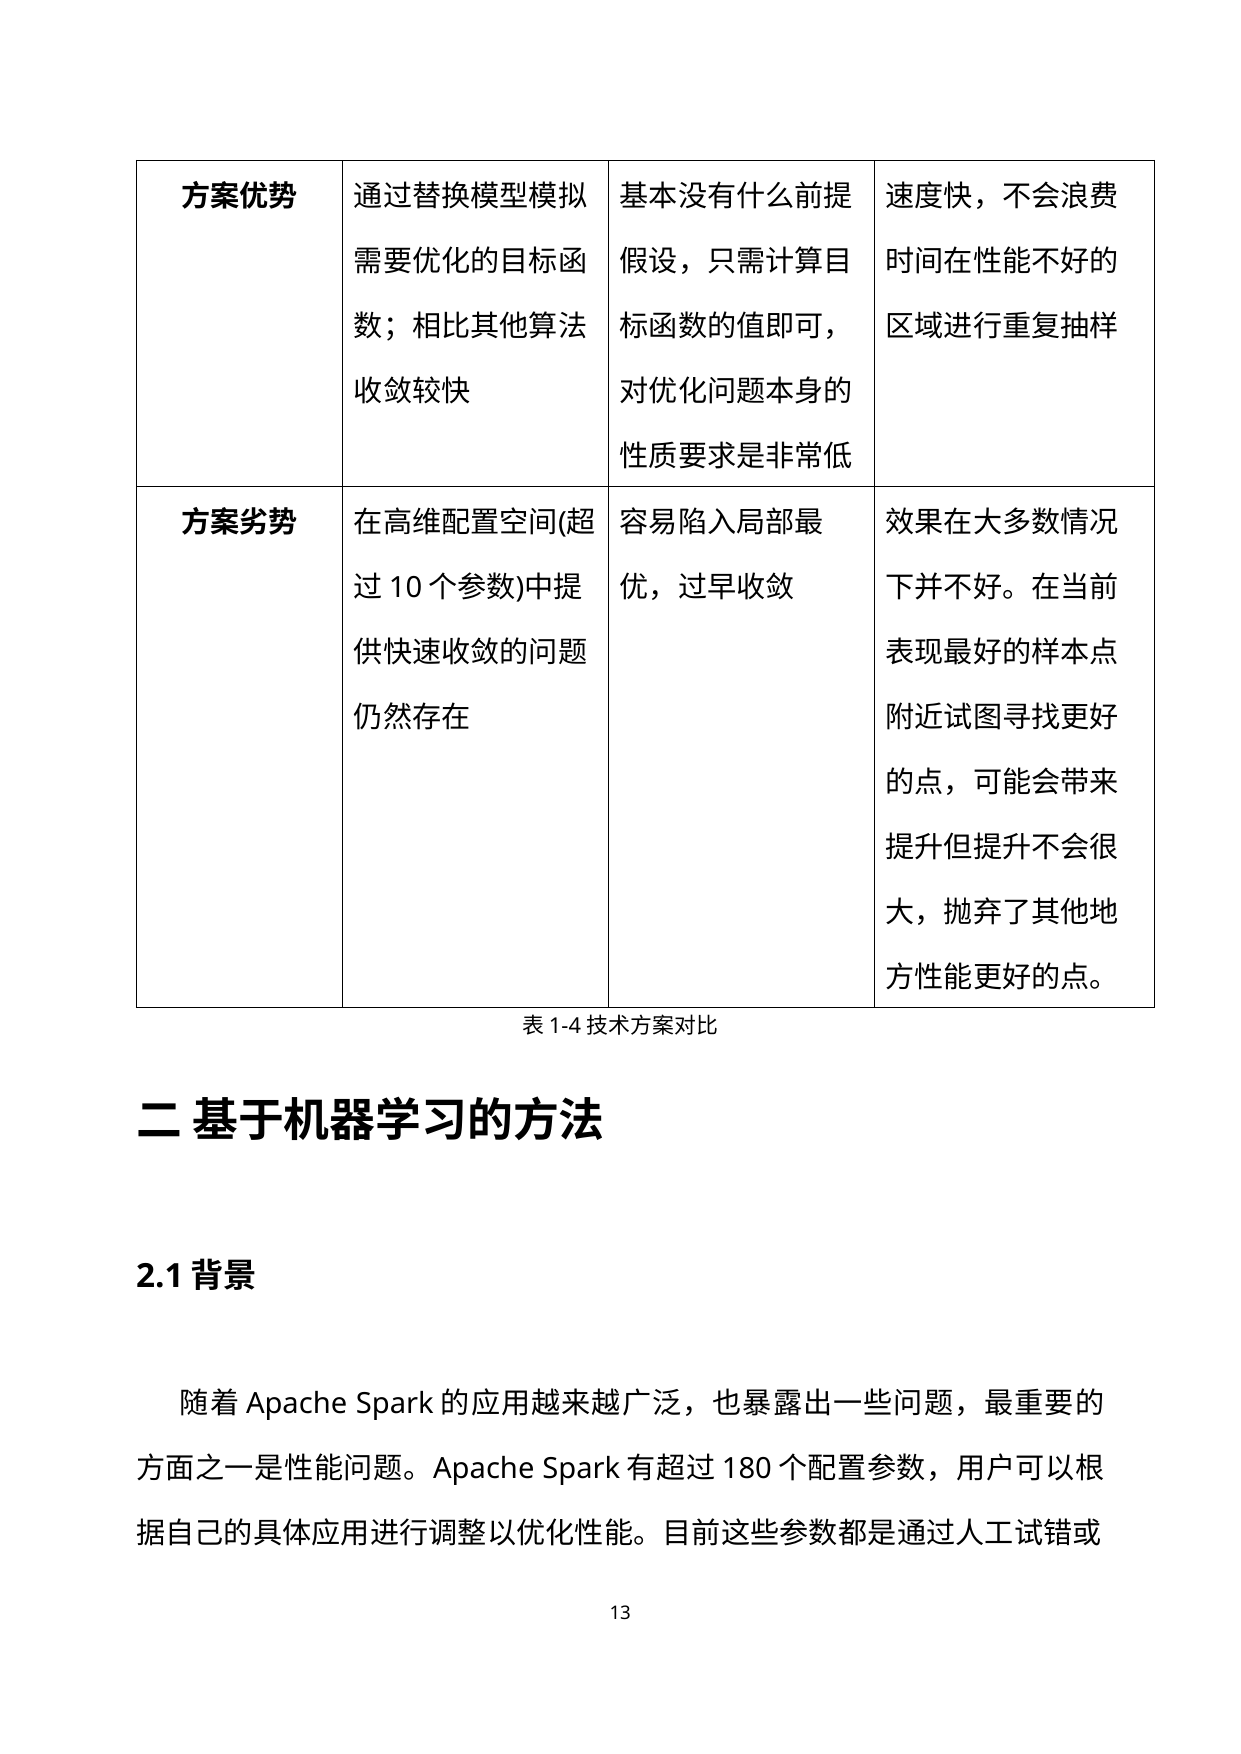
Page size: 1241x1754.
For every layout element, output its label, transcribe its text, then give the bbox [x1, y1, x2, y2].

table_cell 速度快，不会浪费时间在性能不好的区域进行重复抽样 [875, 161, 1154, 486]
text 表1-4 技术方案对比 [136, 1008, 1104, 1040]
table_cell 方案优势 [137, 161, 342, 486]
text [136, 1368, 1104, 1563]
subtitle 二 基于机器学习的方法 [136, 1067, 1104, 1165]
table_cell 方案劣势 [137, 487, 342, 1007]
table_cell 基本没有什么前提假设，只需计算目标函数的值即可，对优化问题本身的性质要求是非常低 [609, 161, 874, 486]
table_cell 通过替换模型模拟需要优化的目标函数；相比其他算法收敛较快 [343, 161, 608, 486]
subtitle 2.1背景 [136, 1241, 1104, 1306]
table_cell 效果在大多数情况下并不好。在当前表现最好的样本点附近试图寻找更好的点，可能会带来提升但提升不会很大，抛弃了其他地方性能更好的点。 [875, 487, 1154, 1007]
table_cell 在高维配置空间(超过10个参数)中提供快速收敛的问题仍然存在 [343, 487, 608, 1007]
table_cell 容易陷入局部最优，过早收敛 [609, 487, 874, 1007]
